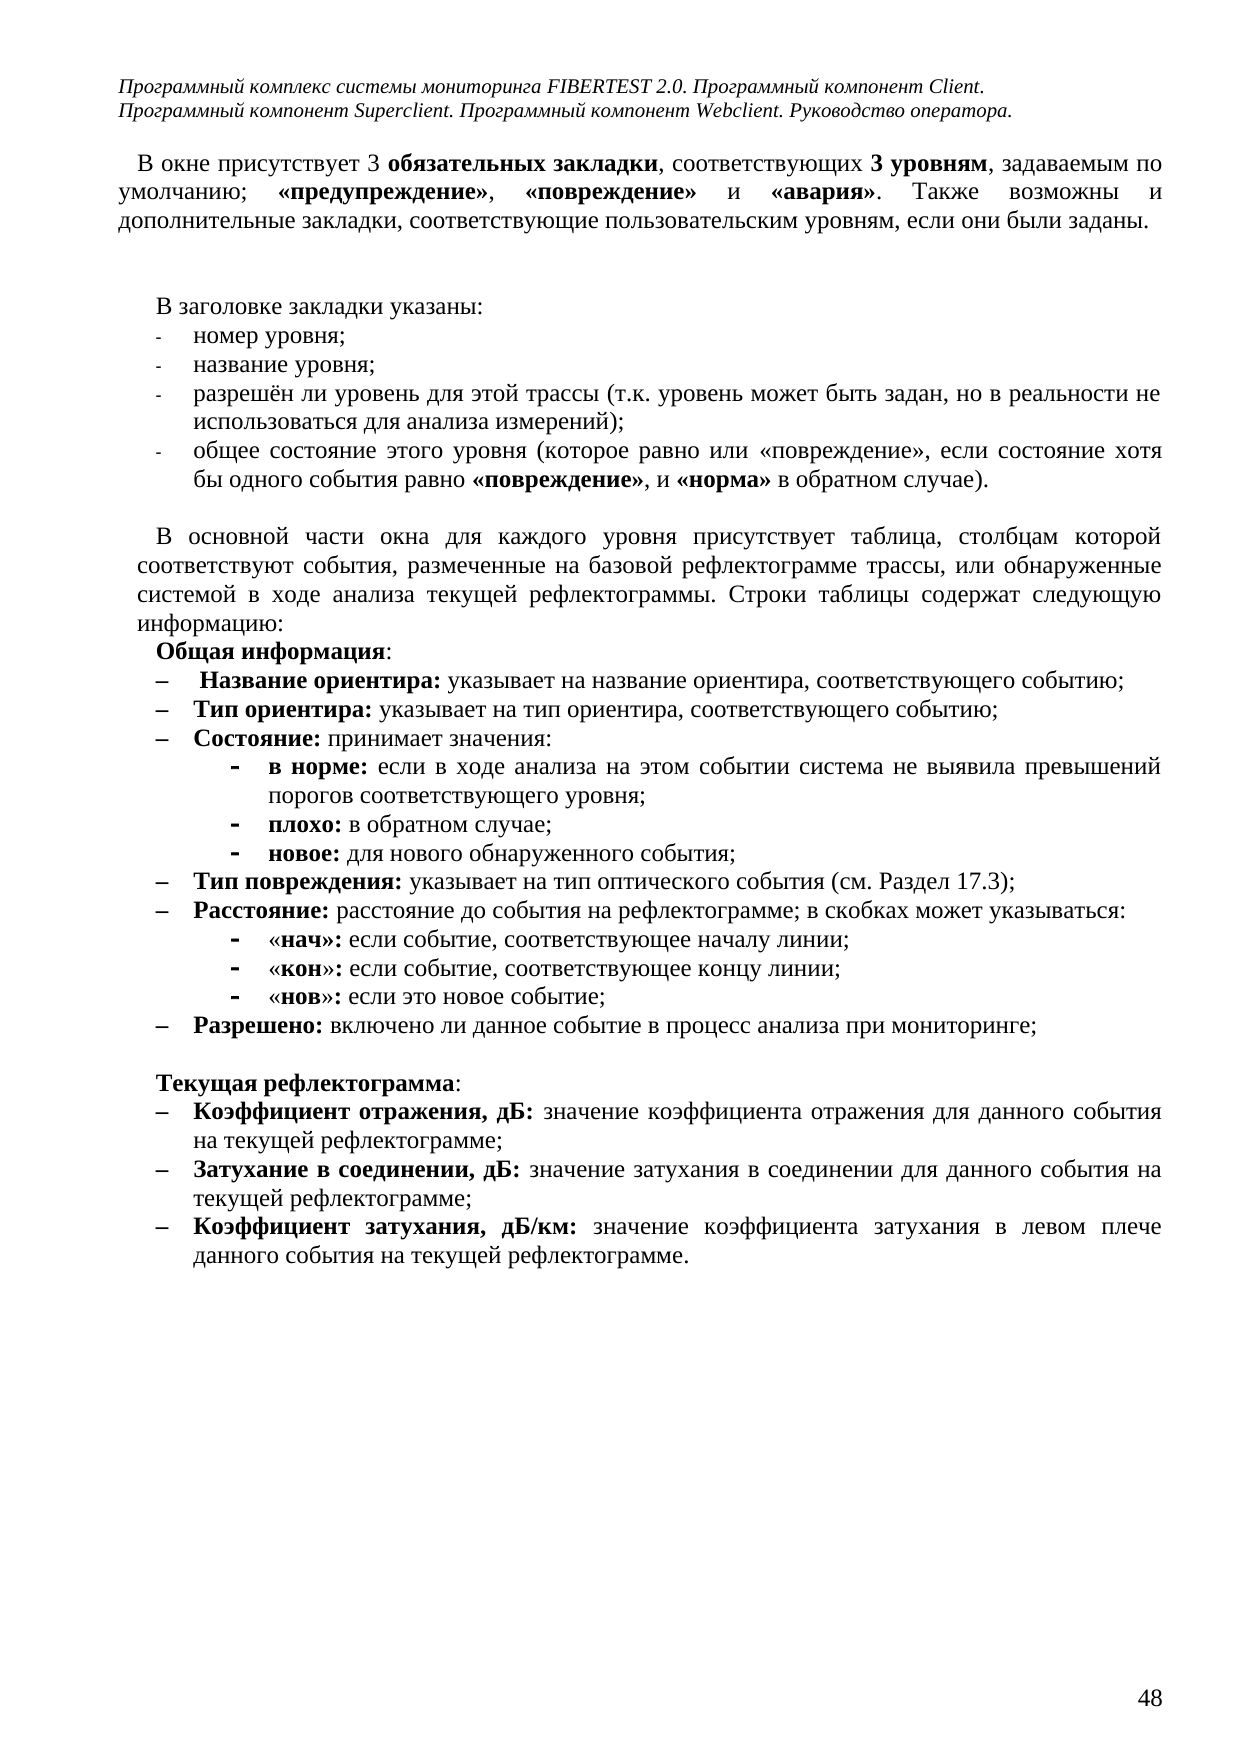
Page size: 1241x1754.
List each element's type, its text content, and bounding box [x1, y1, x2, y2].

list Коэффициент затухания, дБ/км: значение коэффициента затухания в левом плече данного события на текущей рефлектограмме. [156, 1211, 1162, 1269]
list плохо: в обратном случае; [231, 809, 1162, 838]
text В заголовке закладки указаны: [137, 291, 1162, 320]
list номер уровня; [156, 320, 1162, 349]
text В основной части окна для каждого уровня присутствует таблица, столбцам которой соответствуют события, размеченные на базовой рефлектограмме трассы, или обнаруженные системой в ходе анализа текущей рефлектограммы. Строки таблицы содержат следующую информацию: [137, 521, 1162, 636]
text Текущая рефлектограмма: [156, 1068, 1162, 1096]
list Разрешено: включено ли данное событие в процесс анализа при мониторинге; [156, 1010, 1162, 1039]
list Тип ориентира: указывает на тип ориентира, соответствующего событию; [156, 694, 1162, 723]
list Название ориентира: указывает на название ориентира, соответствующего событию; [156, 665, 1162, 694]
list Тип повреждения: указывает на тип оптического события (см. Раздел 17.3); [156, 866, 1162, 895]
text Общая информация: [137, 636, 1162, 665]
list Расстояние: расстояние до события на рефлектограмме; в скобках может указываться: [156, 895, 1162, 924]
list название уровня; [156, 349, 1162, 378]
list «нач»: если событие, соответствующее началу линии; [231, 924, 1162, 953]
list «кон»: если событие, соответствующее концу линии; [231, 953, 1162, 981]
list разрешён ли уровень для этой трассы (т.к. уровень может быть задан, но в реальности не использоваться для анализа измерений); [156, 378, 1162, 435]
list Состояние: принимает значения: [156, 723, 1162, 751]
list Затухание в соединении, дБ: значение затухания в соединении для данного события на текущей рефлектограмме; [156, 1154, 1162, 1211]
list «нов»: если это новое событие; [231, 981, 1162, 1010]
text В окне присутствует 3 обязательных закладки, соответствующих 3 уровням, задаваемым по умолчанию; «предупреждение», «повреждение» и «авария». Также возможны и дополнительные закладки, соответствующие пользовательским уровням, если они были заданы. [118, 148, 1162, 234]
list в норме: если в ходе анализа на этом событии система не выявила превышений порогов соответствующего уровня; [231, 751, 1162, 809]
list общее состояние этого уровня (которое равно или «повреждение», если состояние хотя бы одного события равно «повреждение», и «норма» в обратном случае). [156, 435, 1162, 493]
list новое: для нового обнаруженного события; [231, 838, 1162, 866]
list Коэффициент отражения, дБ: значение коэффициента отражения для данного события на текущей рефлектограмме; [156, 1096, 1162, 1154]
